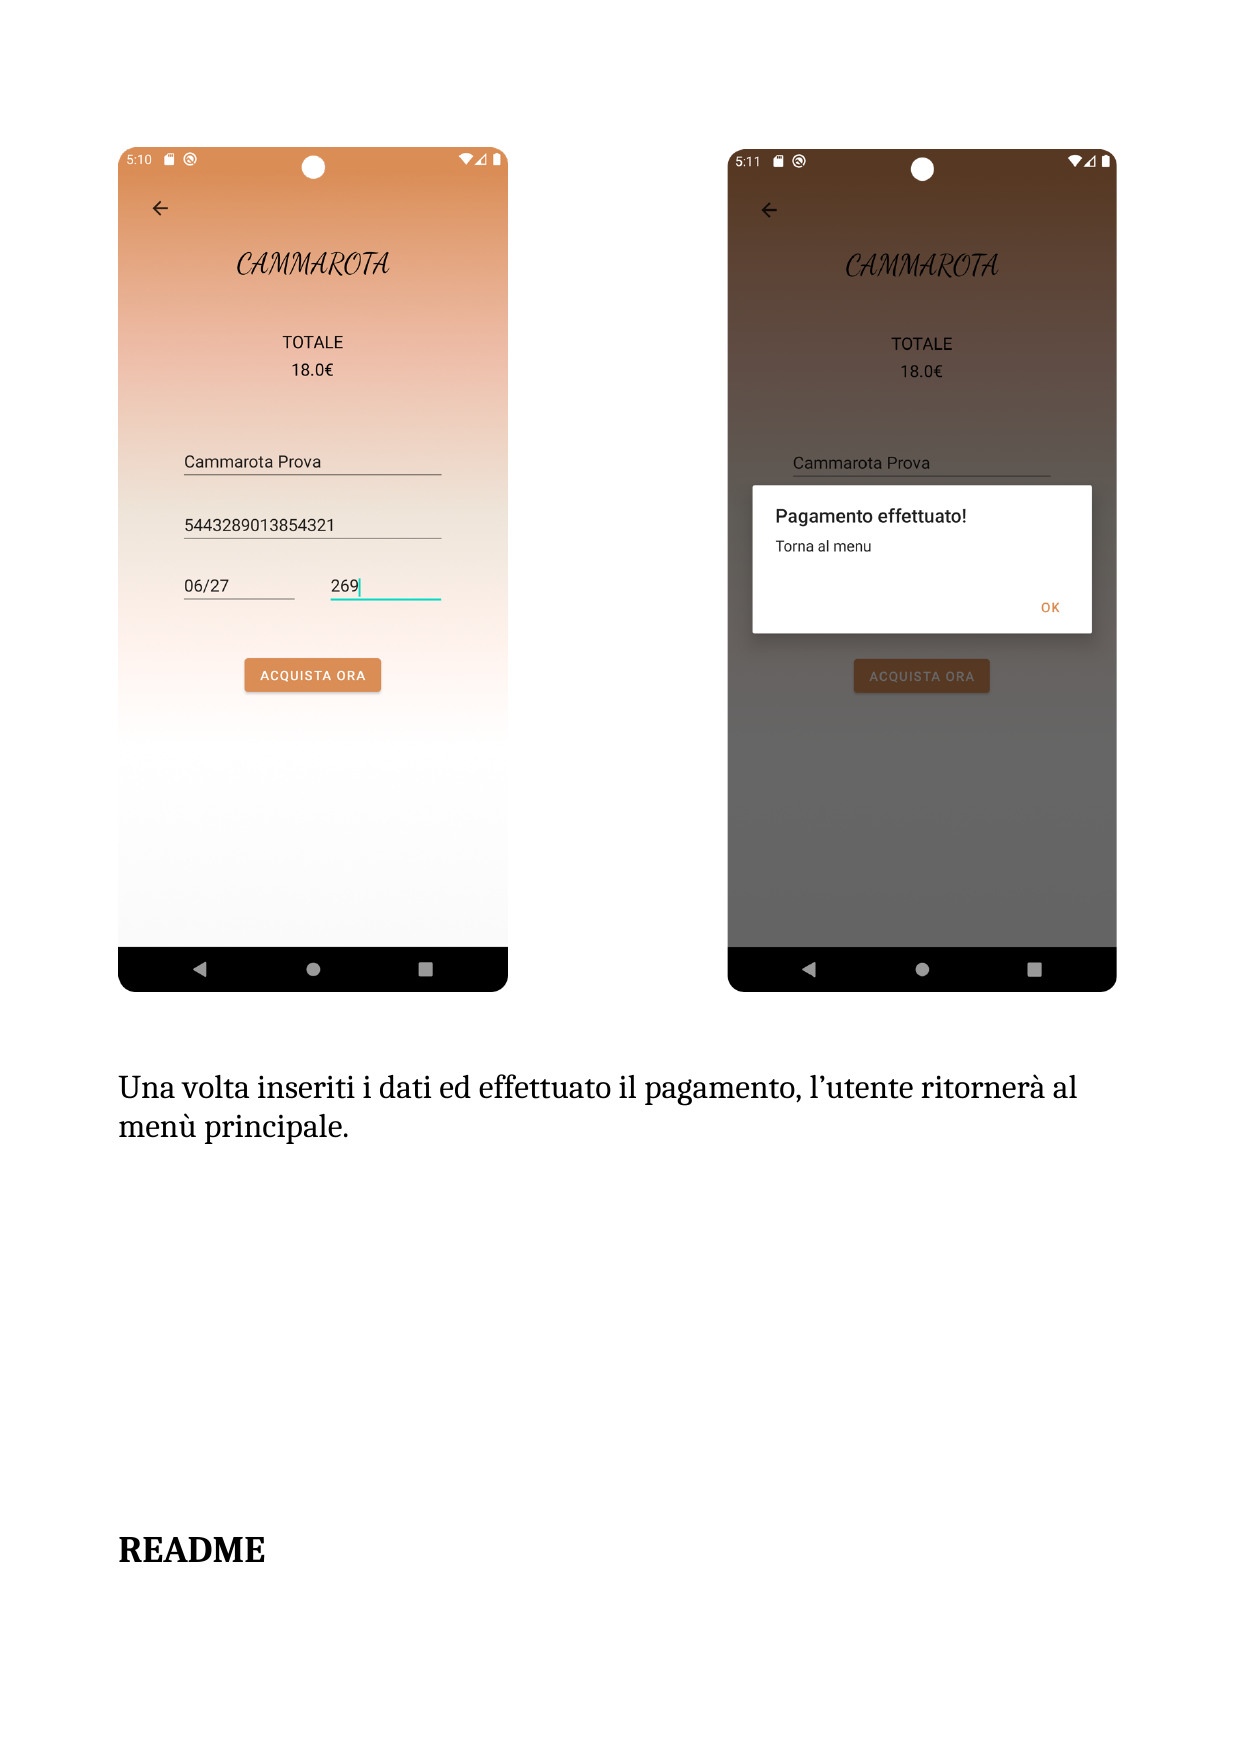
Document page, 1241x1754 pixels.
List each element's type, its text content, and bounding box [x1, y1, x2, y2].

text README [118, 1529, 1122, 1572]
picture [727, 149, 1117, 992]
text Una volta inseriti i dati ed effettuato il pagamento, l’utente ritornerà al menù principale. [118, 1069, 1122, 1145]
picture [118, 147, 508, 992]
